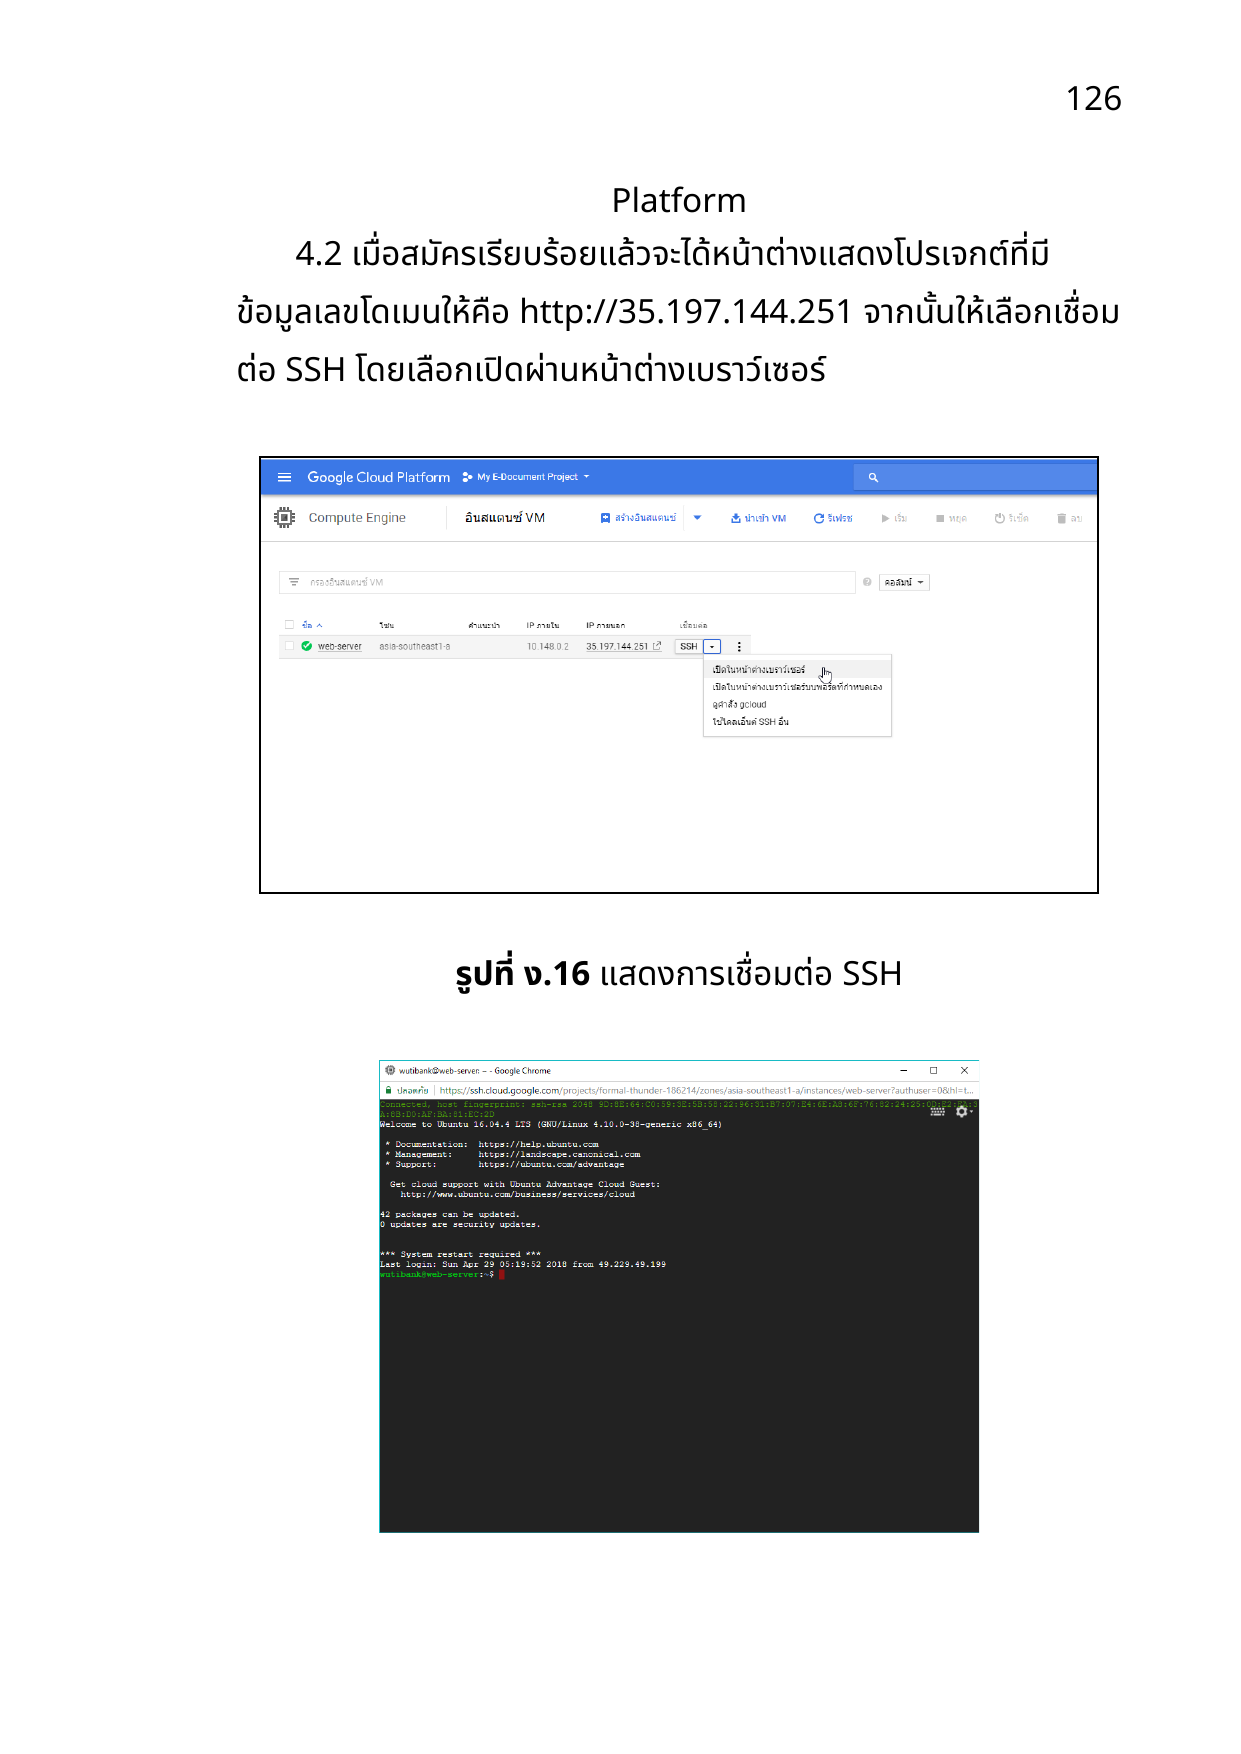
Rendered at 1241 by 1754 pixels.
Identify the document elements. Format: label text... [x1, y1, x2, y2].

text 4.2 เมื่อสมัครเรียบร้อยแล้วจะได้หน้าต่างแสดงโปรเจกต์ที่มีข้อมูลเลขโดเมนให้คือ http://35.197.144.251 จากนั้นให้เลือกเชื่อมต่อ SSH โดยเลือกเปิดผ่านหน้าต่างเบราว์เซอร์ [236, 229, 1122, 396]
list รูปที่ ง.16 แสดงการเชื่อมต่อ SSH [236, 950, 1122, 1001]
picture [379, 1060, 980, 1533]
picture [261, 458, 1097, 892]
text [236, 177, 1122, 223]
